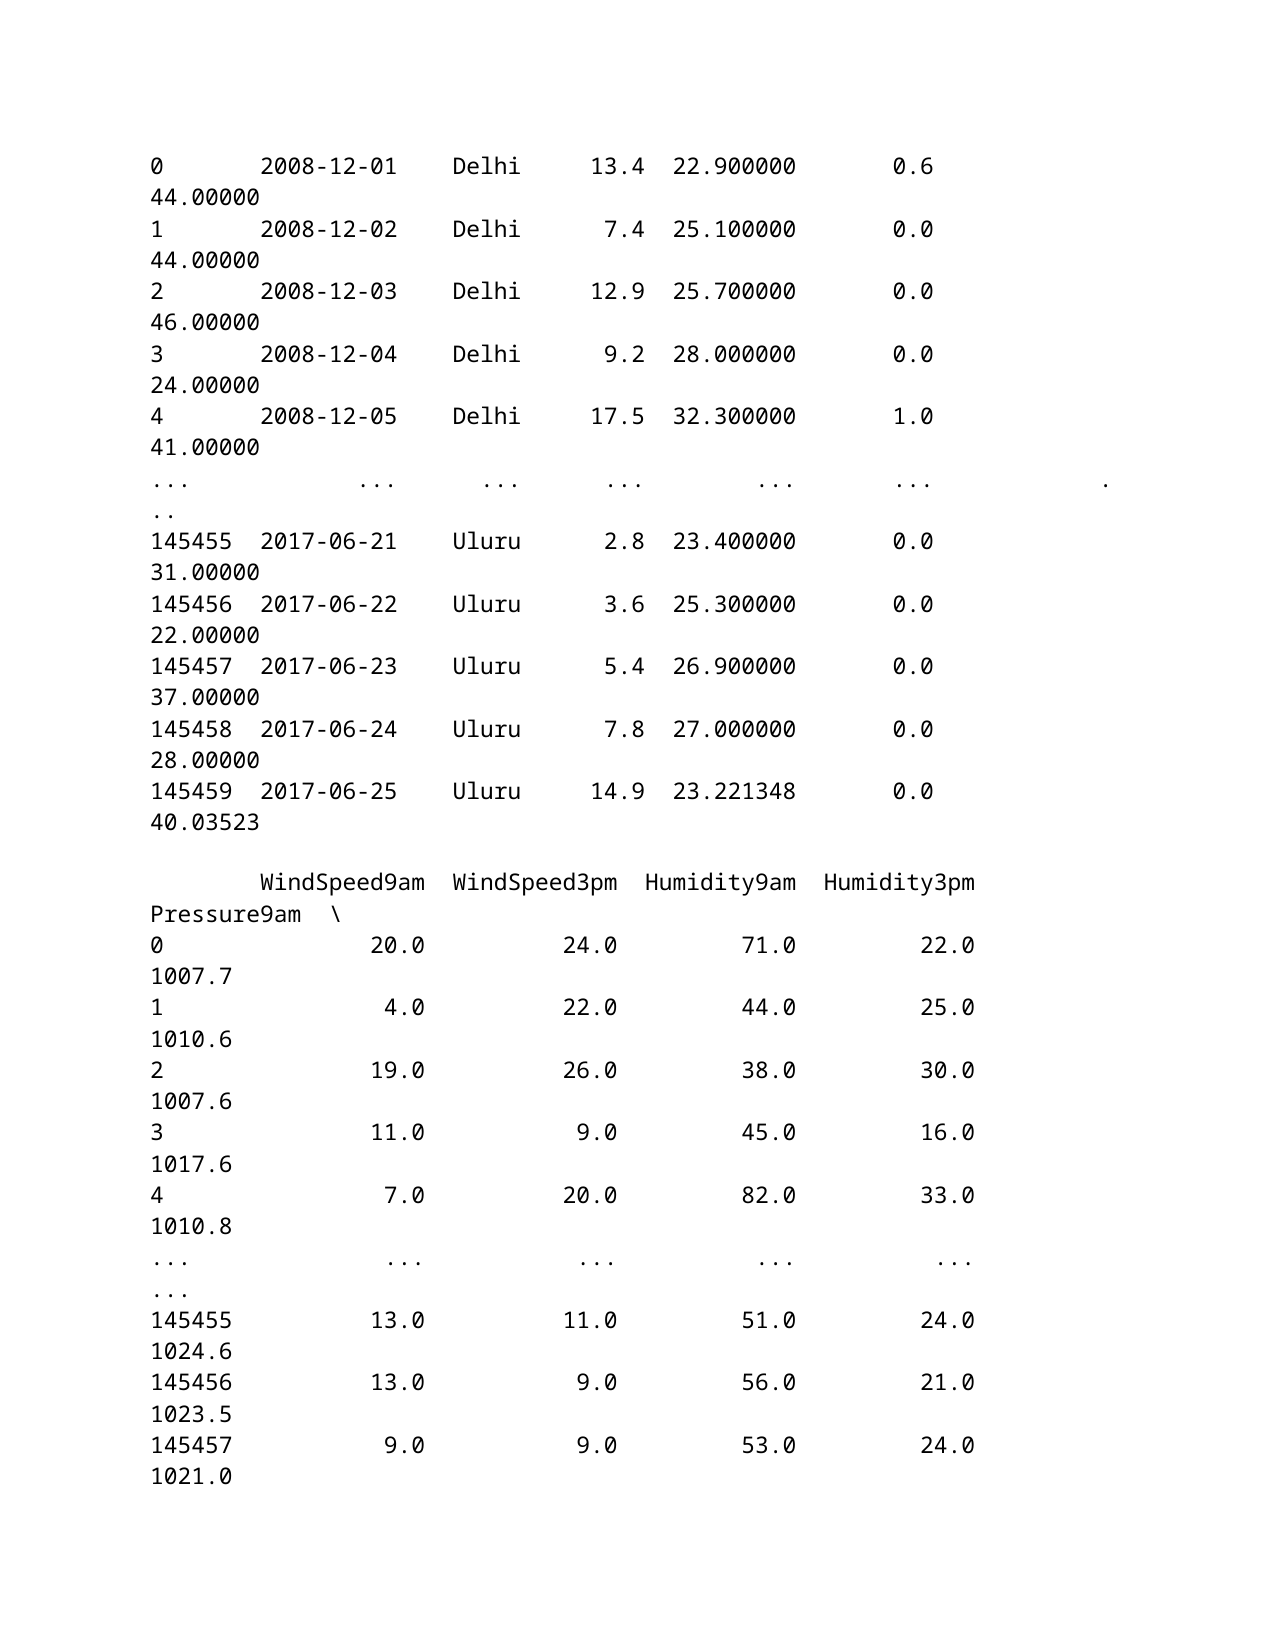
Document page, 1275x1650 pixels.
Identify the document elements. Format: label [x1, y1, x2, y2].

text [150, 150, 1125, 1491]
